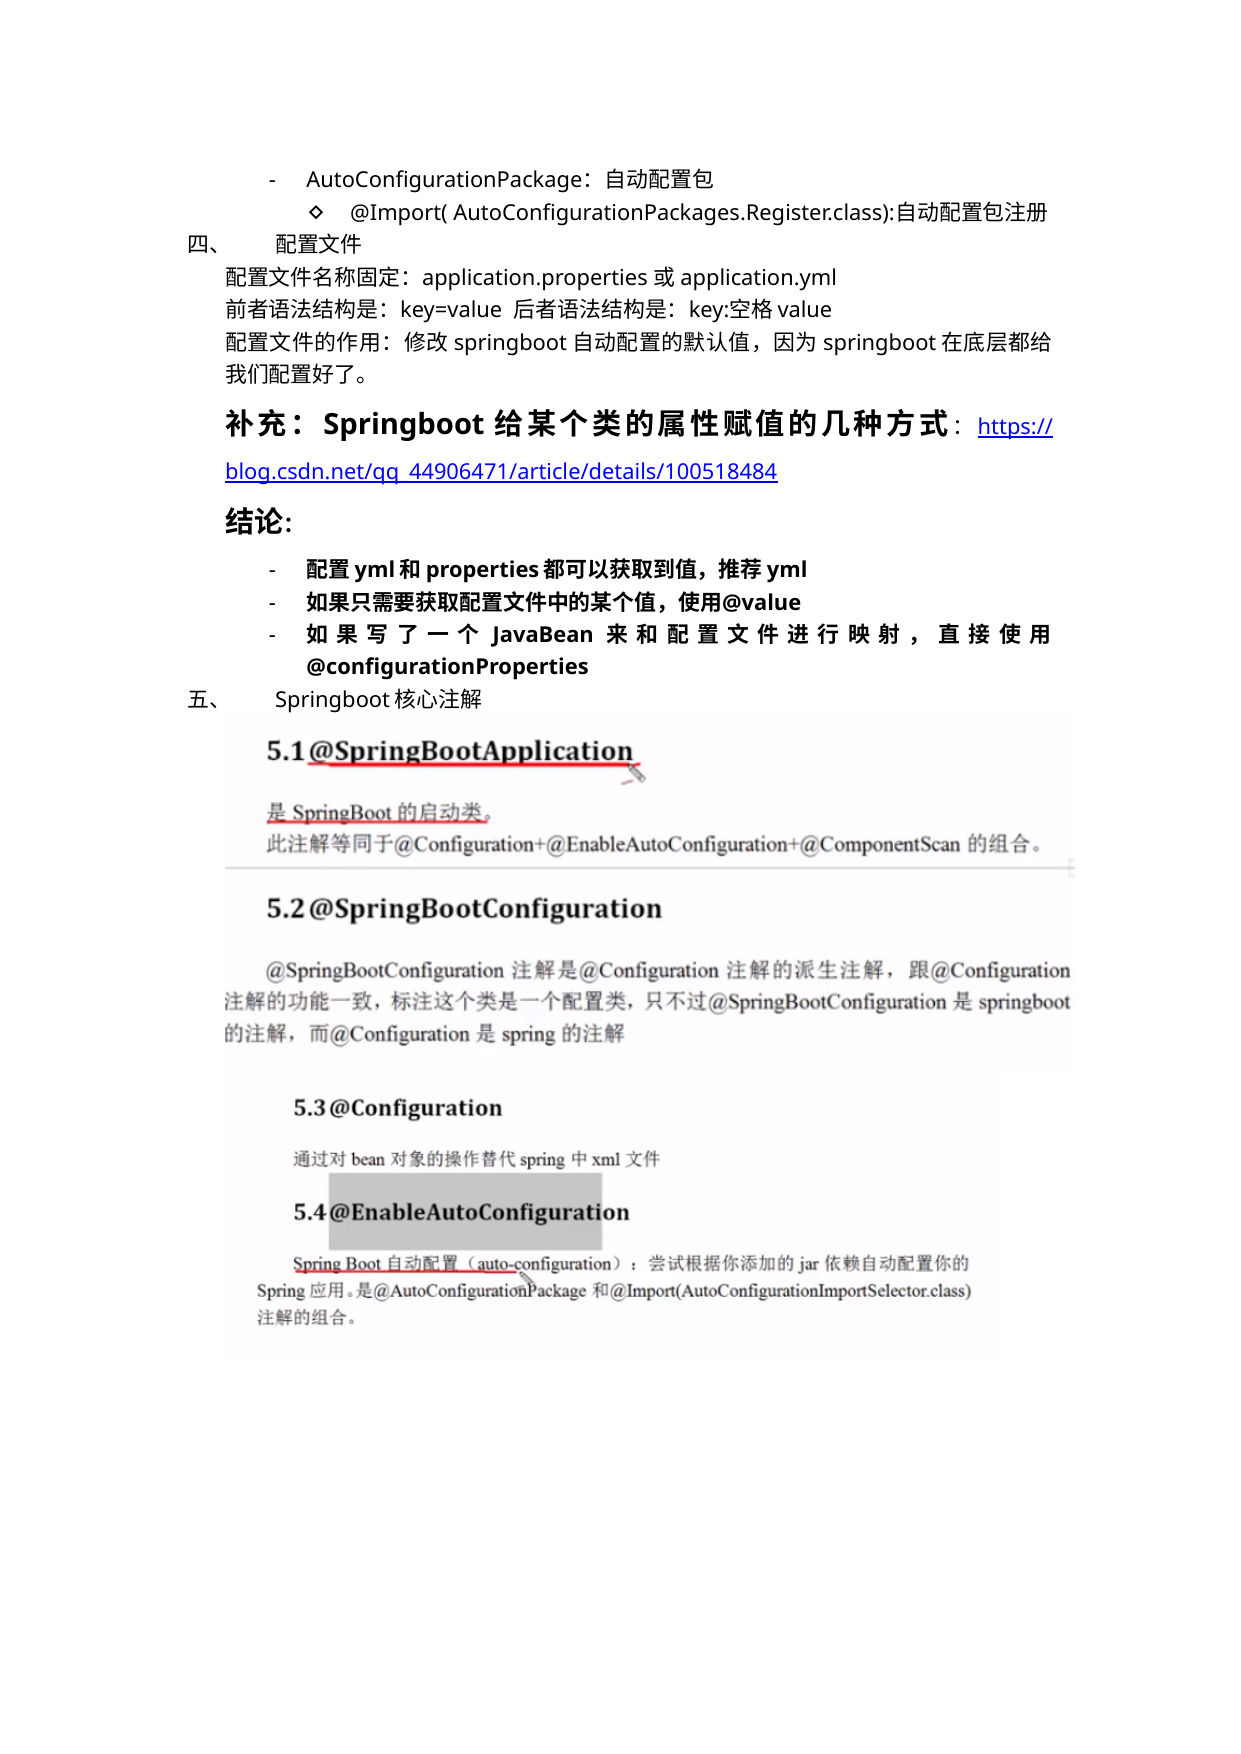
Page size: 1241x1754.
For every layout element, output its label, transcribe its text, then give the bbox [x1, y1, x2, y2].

list 配置文件 [187, 227, 1053, 259]
list @Import( AutoConfigurationPackages.Register.class):自动配置包注册 [306, 194, 1053, 227]
list 补充：Springboot给某个类的属性赋值的几种方式：https://blog.csdn.net/qq_44906471/article/details/100518484 [225, 389, 1053, 487]
list 如果写了一个JavaBean来和配置文件进行映射，直接使用@configurationProperties [269, 617, 1053, 682]
picture [225, 1072, 1002, 1360]
list 前者语法结构是：key=value 后者语法结构是：key:空格value [225, 292, 1053, 324]
list 配置yml和properties都可以获取到值，推荐yml [269, 552, 1053, 584]
list Springboot核心注解 [187, 682, 1053, 714]
list 配置文件名称固定：application.properties 或 application.yml [225, 259, 1053, 292]
list 如果只需要获取配置文件中的某个值，使用@value [269, 584, 1053, 617]
list AutoConfigurationPackage：自动配置包 [269, 162, 1053, 194]
list 配置文件的作用：修改springboot自动配置的默认值，因为springboot在底层都给我们配置好了。 [225, 324, 1053, 389]
picture [225, 714, 1076, 1071]
list 结论： [225, 487, 1053, 552]
